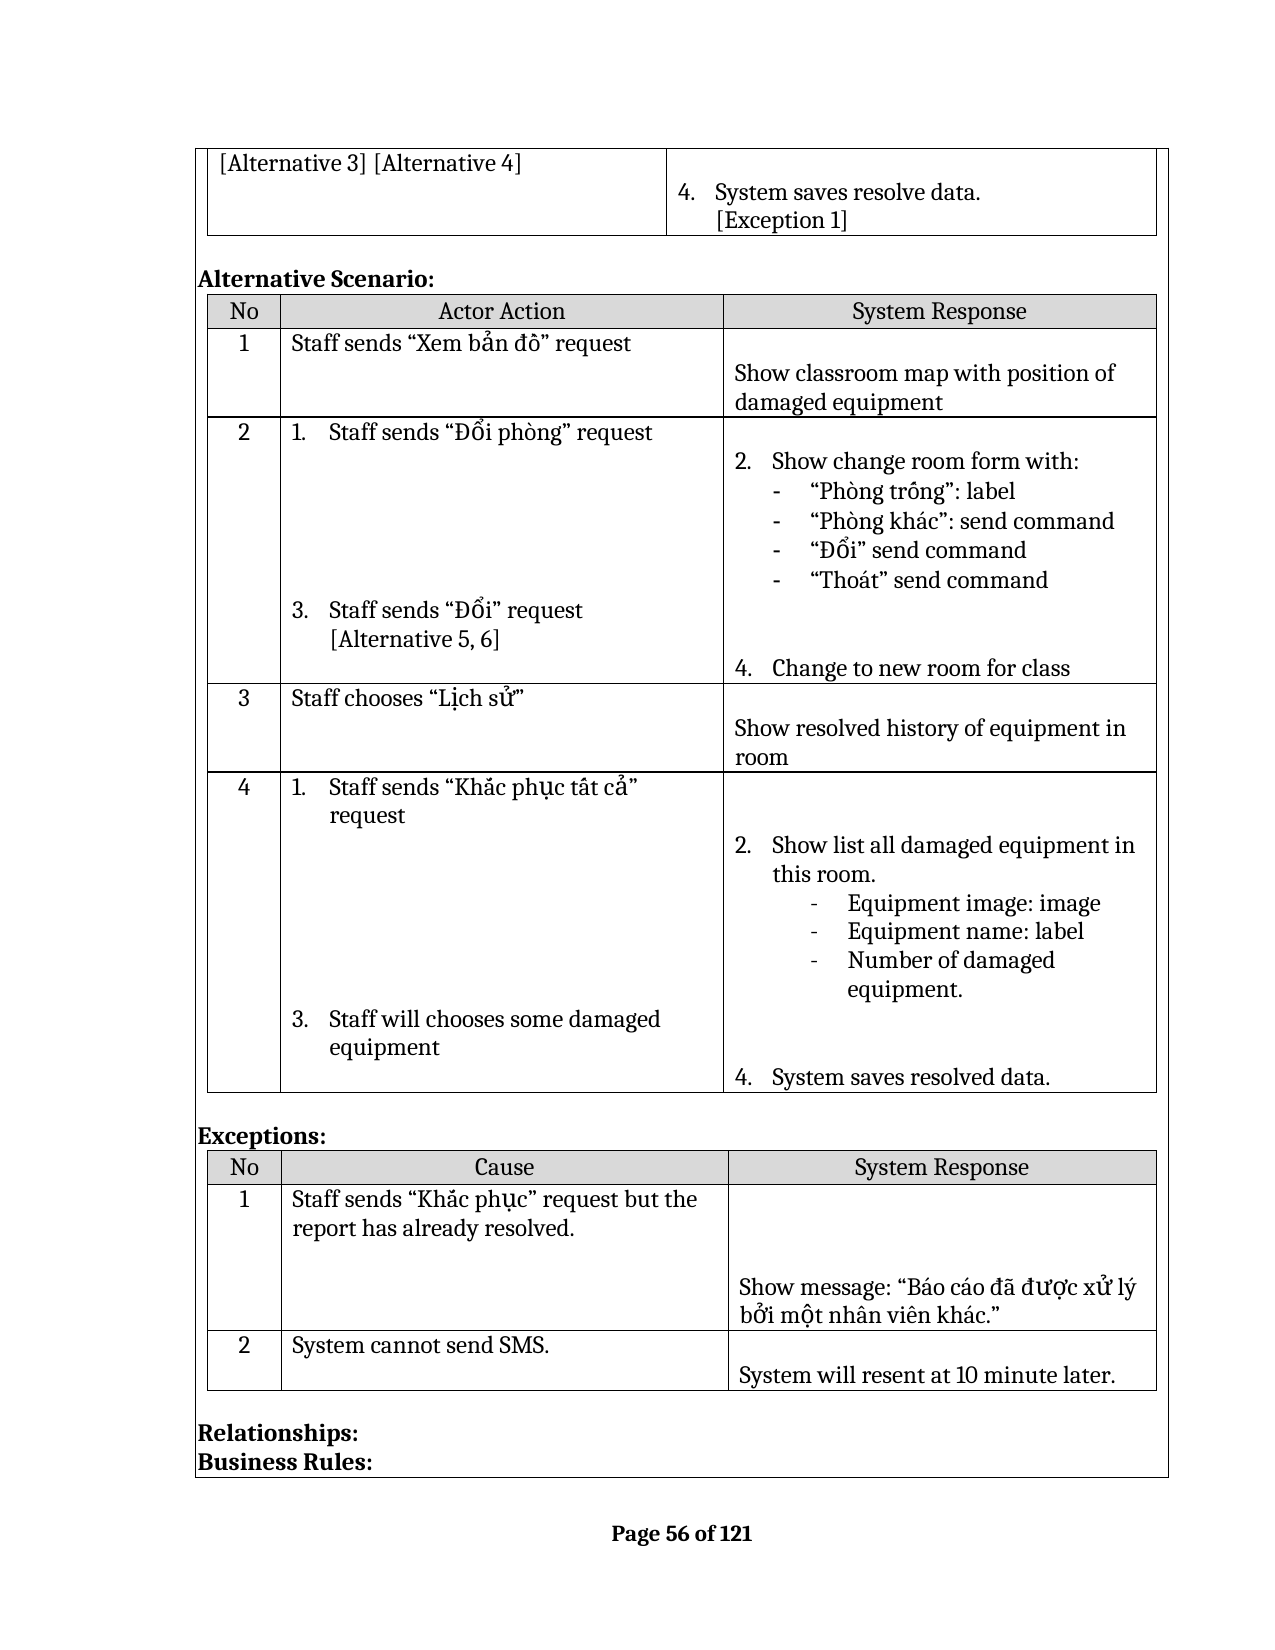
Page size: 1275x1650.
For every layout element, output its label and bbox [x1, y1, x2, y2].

table_cell [196, 149, 1168, 1477]
